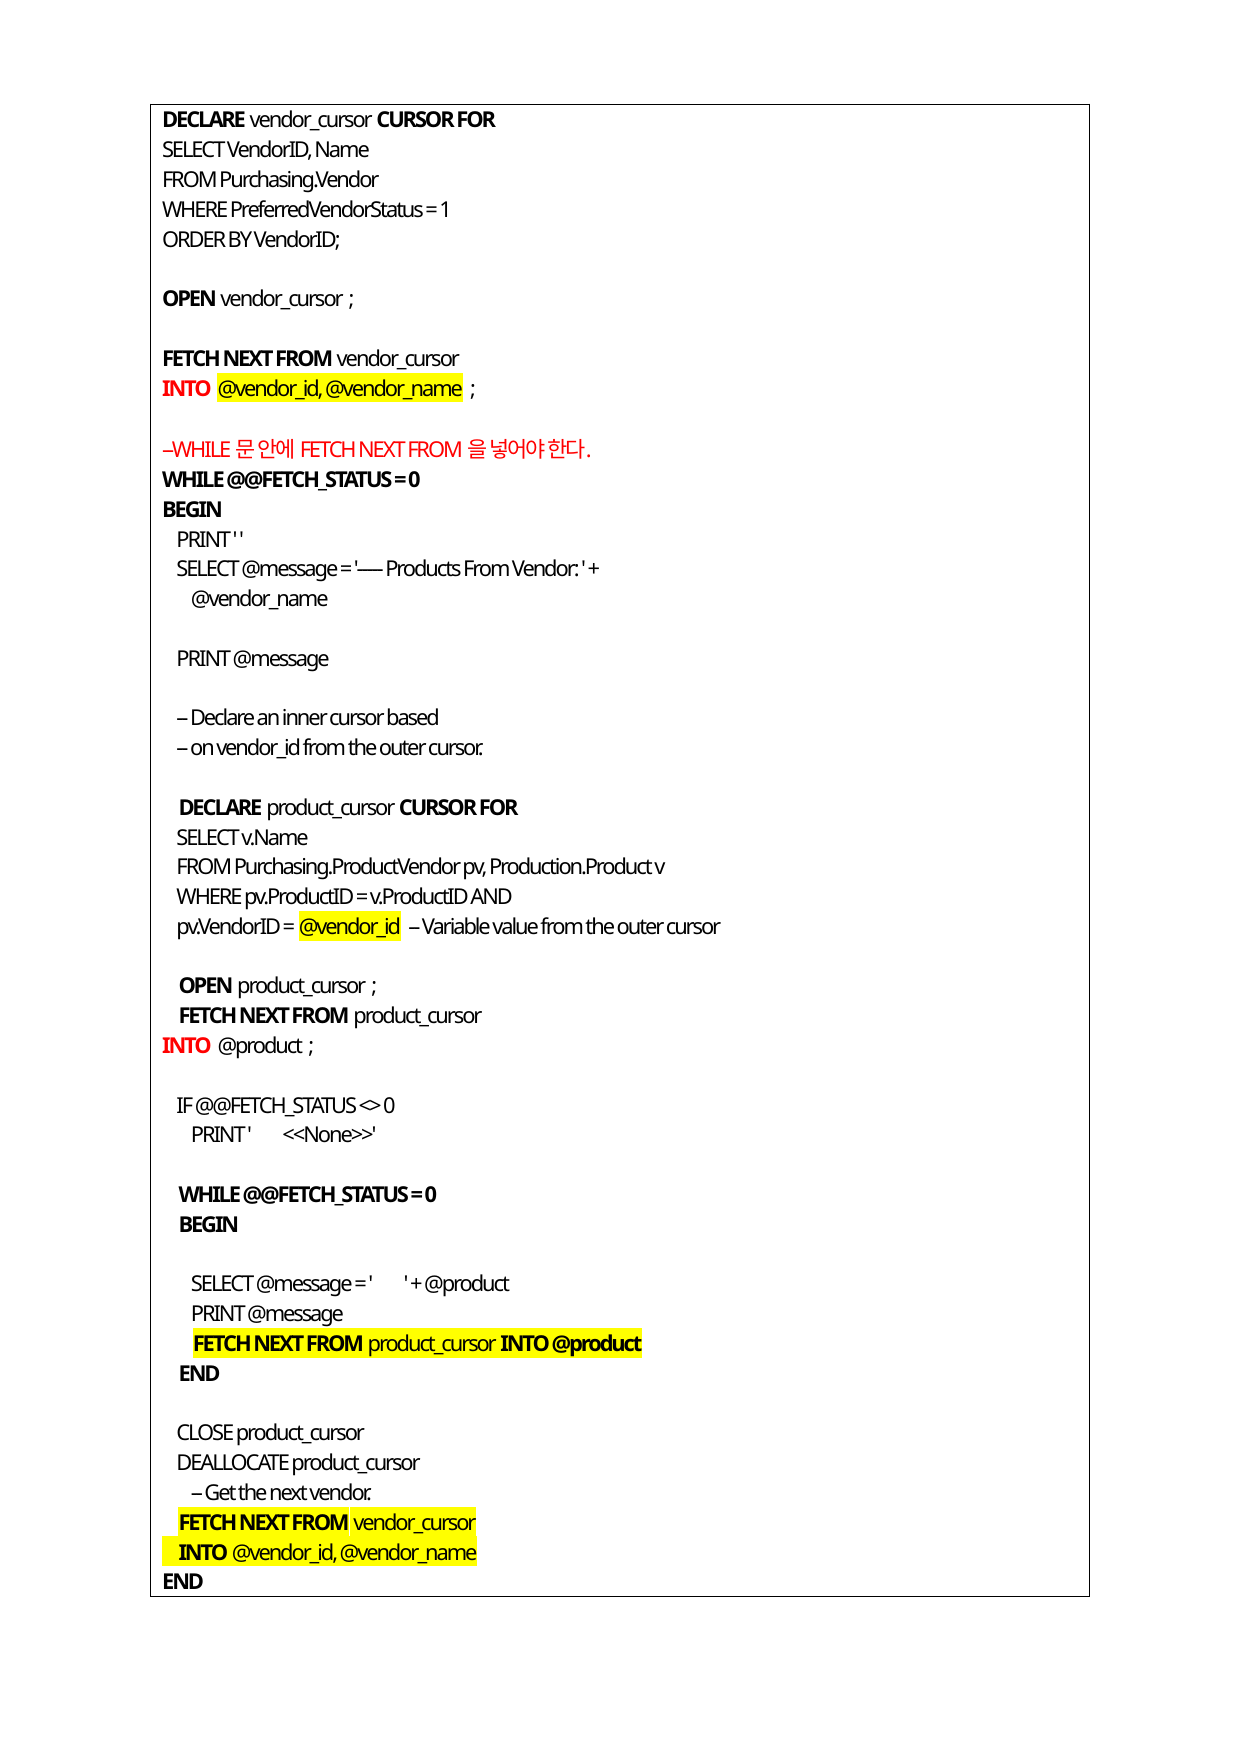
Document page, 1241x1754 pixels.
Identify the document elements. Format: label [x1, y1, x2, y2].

table_header [151, 105, 1089, 1596]
